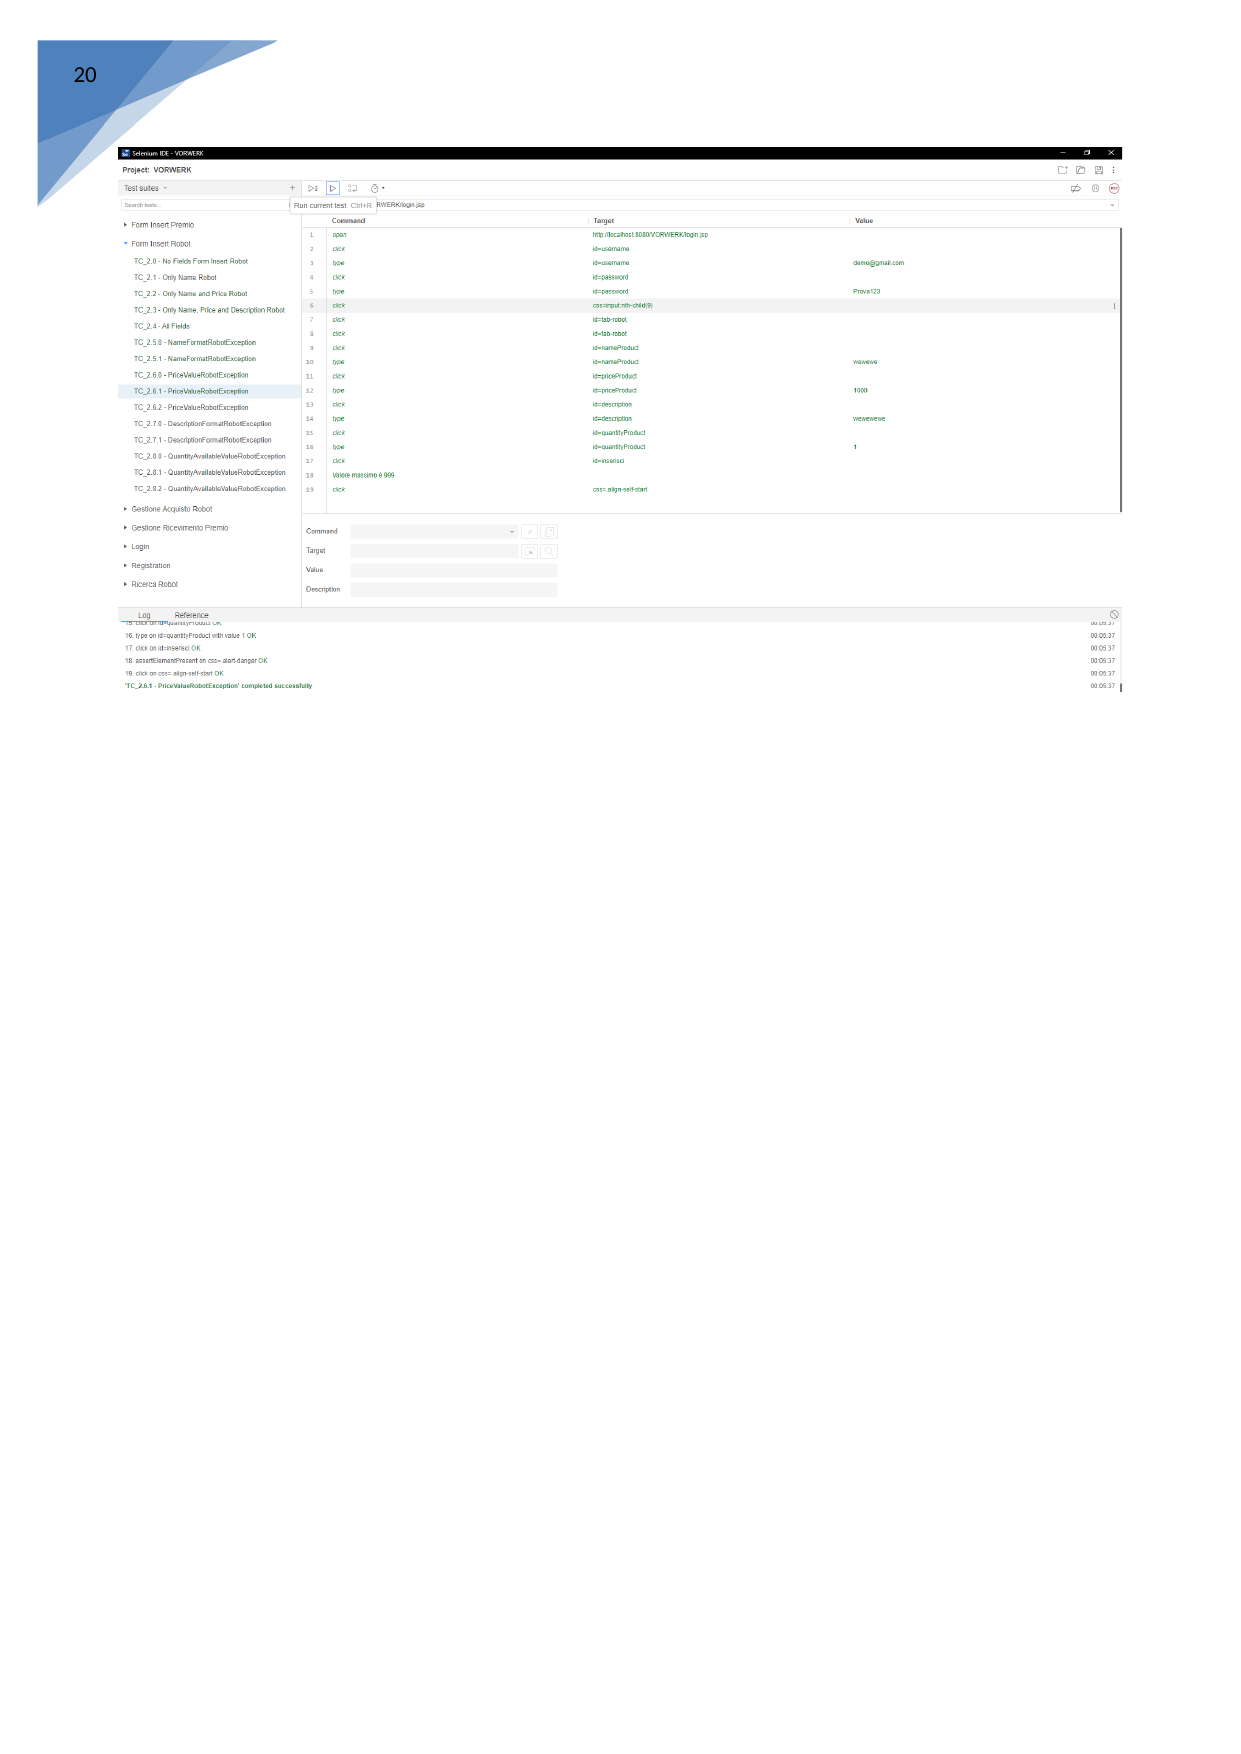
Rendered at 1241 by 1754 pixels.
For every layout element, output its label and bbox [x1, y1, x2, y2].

picture [37, 40, 1123, 692]
